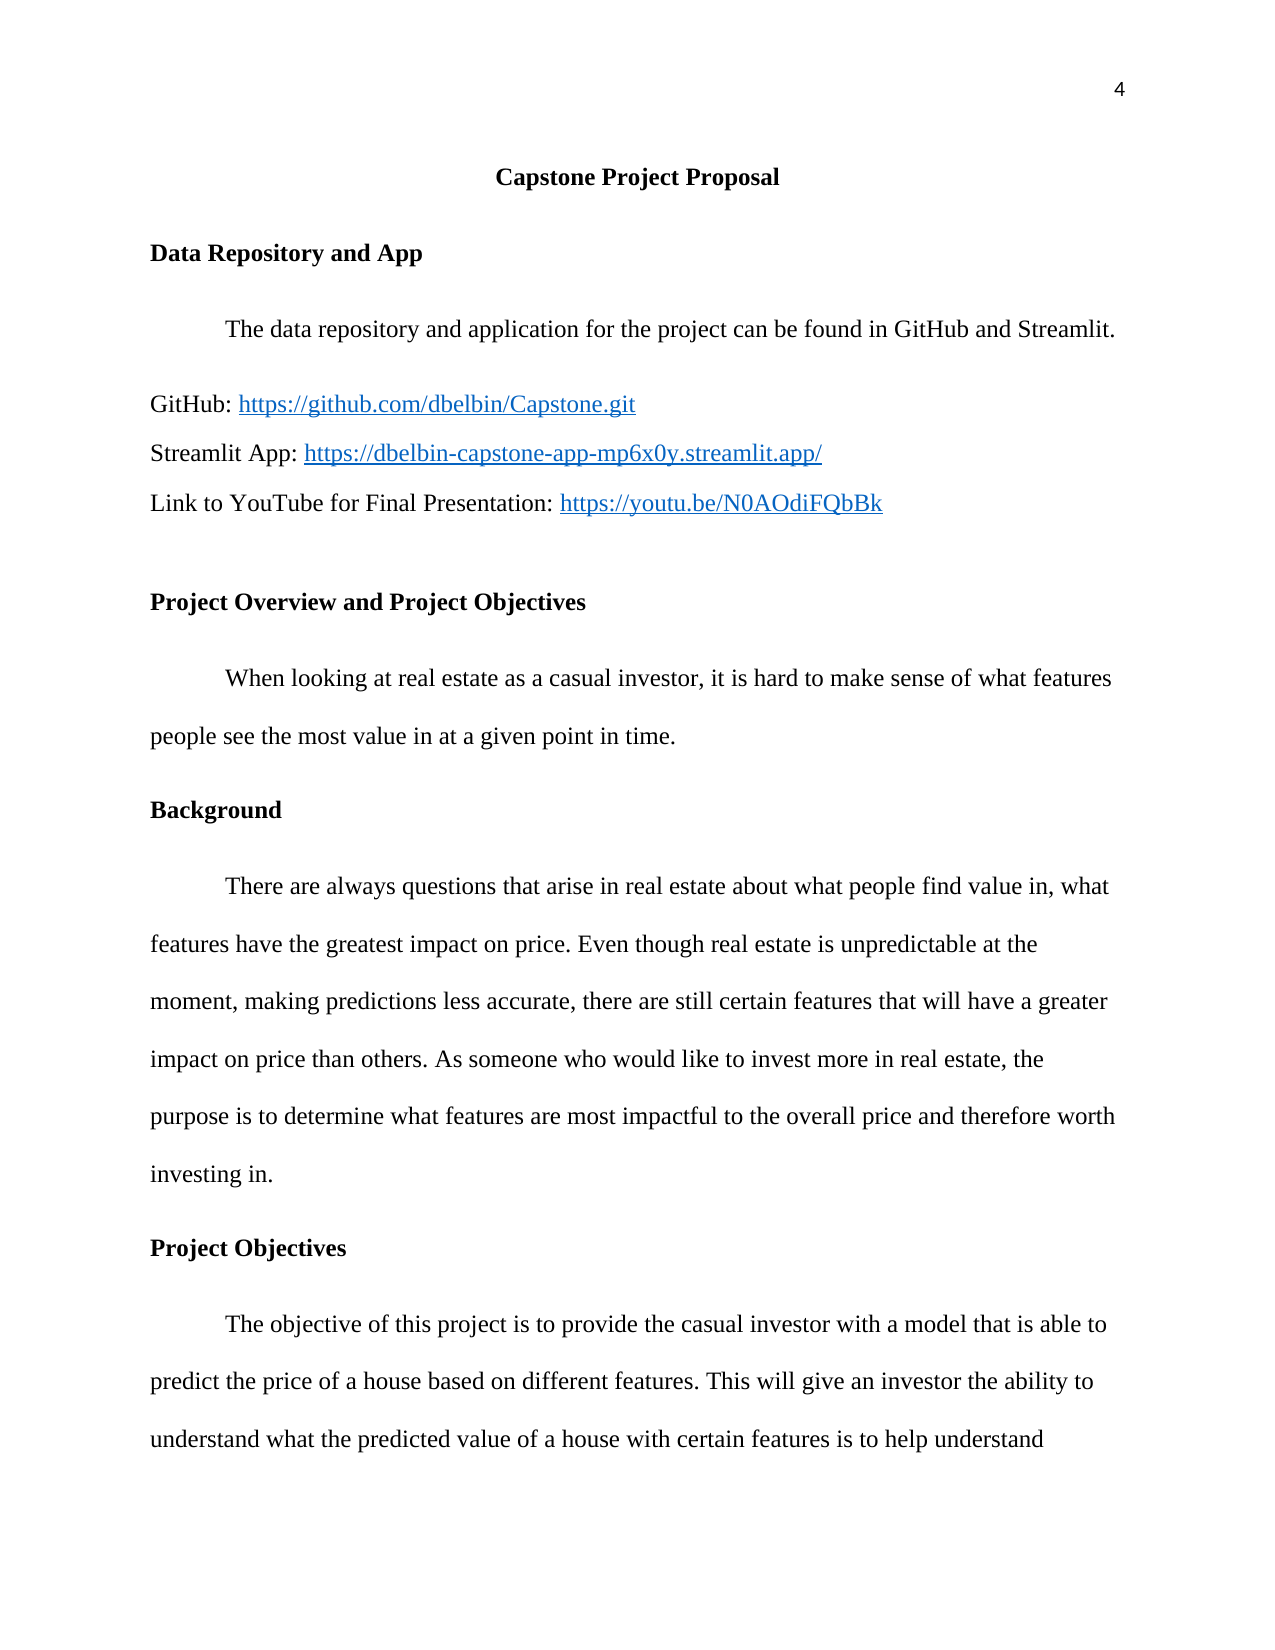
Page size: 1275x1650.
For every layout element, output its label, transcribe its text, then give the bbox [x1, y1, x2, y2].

text Streamlit App: https://dbelbin-capstone-app-mp6x0y.streamlit.app/ [150, 438, 1125, 467]
subtitle Project Objectives [150, 1233, 1125, 1262]
text GitHub: https://github.com/dbelbin/Capstone.git [150, 389, 1125, 417]
text The data repository and application for the project can be found in GitHub and Streamlit. [150, 314, 1125, 343]
text Link to YouTube for Final Presentation: https://youtu.be/N0AOdiFQbBk [150, 488, 1125, 517]
subtitle Background [150, 795, 1125, 824]
subtitle Capstone Project Proposal [150, 162, 1125, 191]
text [150, 1309, 1125, 1453]
subtitle Project Overview and Project Objectives [150, 587, 1125, 616]
subtitle Data Repository and App [150, 238, 1125, 267]
text When looking at real estate as a casual investor, it is hard to make sense of what features people see the most value in at a given point in time. [150, 663, 1125, 750]
text There are always questions that arise in real estate about what people find value in, what features have the greatest impact on price. Even though real estate is unpredictable at the moment, making predictions less accurate, there are still certain features that will have a greater impact on price than others. As someone who would like to invest more in real estate, the purpose is to determine what features are most impactful to the overall price and therefore worth investing in. [150, 871, 1125, 1187]
